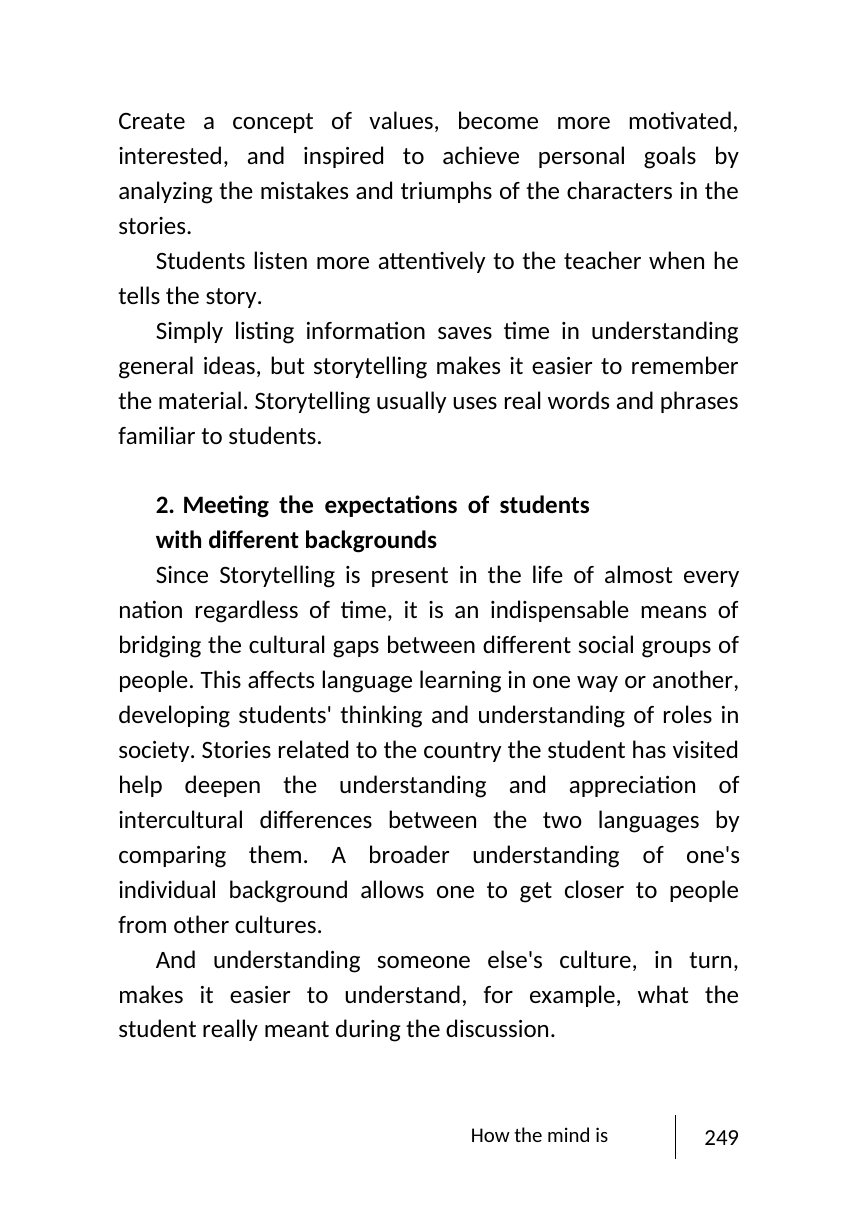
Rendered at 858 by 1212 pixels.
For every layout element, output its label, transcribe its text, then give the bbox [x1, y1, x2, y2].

text Students listen more attentively to the teacher when he tells the story. [118, 245, 739, 311]
text Create a concept of values, become more motivated, interested, and inspired to achieve personal goals by analyzing the mistakes and triumphs of the characters in the stories. [118, 105, 739, 241]
text And understanding someone else's culture, in turn, makes it easier to understand, for example, what the student really meant during the discussion. [118, 944, 739, 1044]
text Since Storytelling is present in the life of almost every nation regardless of time, it is an indispensable means of bridging the cultural gaps between different social groups of people. This affects language learning in one way or another, developing students' thinking and understanding of roles in society. Stories related to the country the student has visited help deepen the understanding and appreciation of intercultural differences between the two languages by comparing them. A broader understanding of one's individual background allows one to get closer to people from other cultures. [118, 559, 740, 940]
text Simply listing information saves time in understanding general ideas, but storytelling makes it easier to remember the material. Storytelling usually uses real words and phrases familiar to students. [118, 315, 739, 451]
subtitle Meeting the expectations of students with different backgrounds [156, 489, 590, 555]
